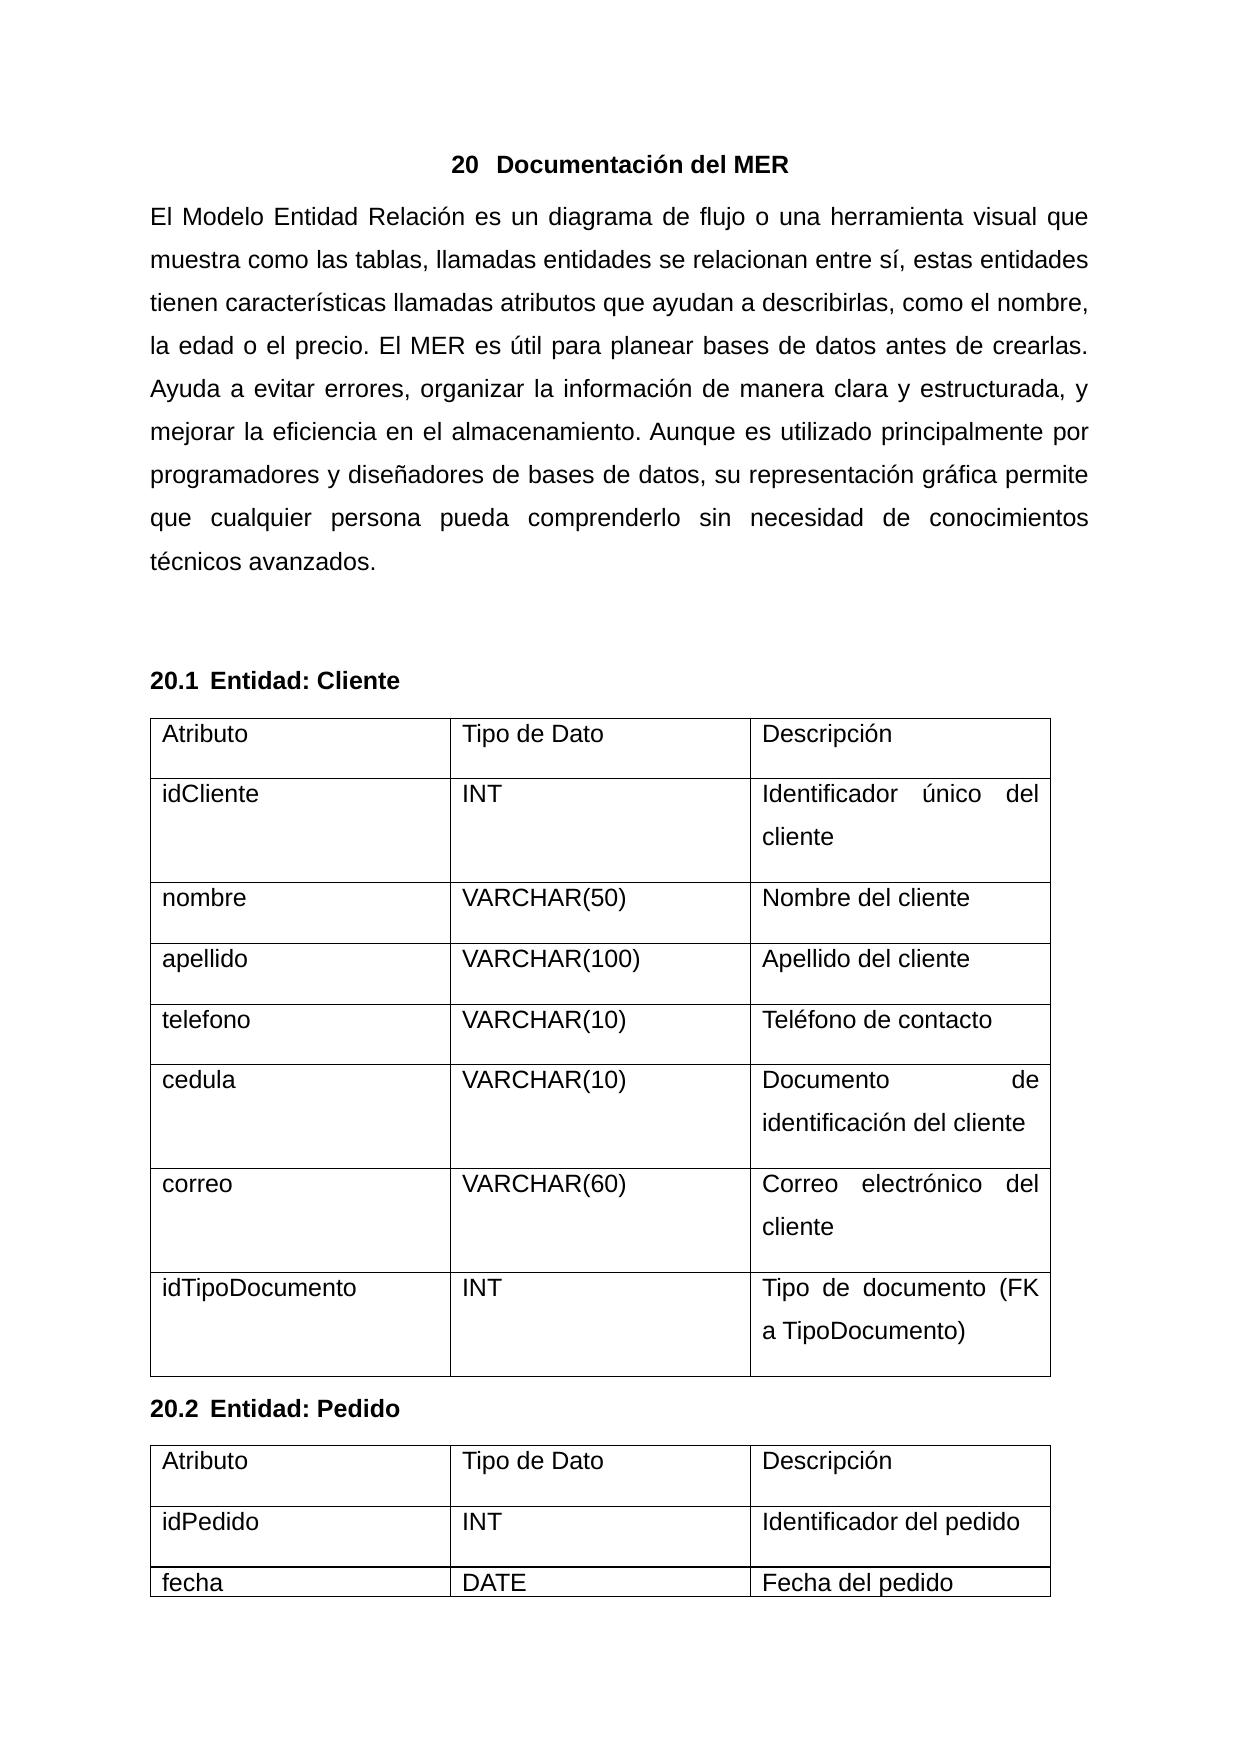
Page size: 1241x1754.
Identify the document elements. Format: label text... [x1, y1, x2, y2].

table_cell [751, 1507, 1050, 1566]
subtitle Entidad: Pedido [150, 1393, 1090, 1422]
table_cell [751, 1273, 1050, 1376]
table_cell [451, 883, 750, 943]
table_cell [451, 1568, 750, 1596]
text El Modelo Entidad Relación es un diagrama de flujo o una herramienta visual que muestra como las tablas, llamadas entidades se relacionan entre sí, estas entidades tienen características llamadas atributos que ayudan a describirlas, como el nombre, la edad o el precio. El MER es útil para planear bases de datos antes de crearlas. Ayuda a evitar errores, organizar la información de manera clara y estructurada, y mejorar la eficiencia en el almacenamiento. Aunque es utilizado principalmente por programadores y diseñadores de bases de datos, su representación gráfica permite que cualquier persona pueda comprenderlo sin necesidad de conocimientos técnicos avanzados. [150, 201, 1090, 575]
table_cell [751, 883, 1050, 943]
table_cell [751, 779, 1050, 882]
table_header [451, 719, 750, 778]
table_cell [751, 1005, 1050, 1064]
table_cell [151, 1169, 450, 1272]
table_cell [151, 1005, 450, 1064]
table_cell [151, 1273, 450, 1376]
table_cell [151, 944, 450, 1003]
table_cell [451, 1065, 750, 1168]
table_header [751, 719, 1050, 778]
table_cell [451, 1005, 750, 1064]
subtitle Documentación del MER [150, 150, 1090, 179]
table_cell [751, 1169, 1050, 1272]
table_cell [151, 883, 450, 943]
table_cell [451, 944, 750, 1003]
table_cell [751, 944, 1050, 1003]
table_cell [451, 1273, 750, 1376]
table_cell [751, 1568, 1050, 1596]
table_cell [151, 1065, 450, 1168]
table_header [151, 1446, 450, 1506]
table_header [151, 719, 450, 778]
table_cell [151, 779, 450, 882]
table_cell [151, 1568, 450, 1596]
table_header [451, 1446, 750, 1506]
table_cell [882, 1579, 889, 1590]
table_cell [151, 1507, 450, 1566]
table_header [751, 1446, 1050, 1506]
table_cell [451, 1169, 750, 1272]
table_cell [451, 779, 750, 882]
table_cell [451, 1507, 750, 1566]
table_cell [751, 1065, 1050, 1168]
subtitle Entidad: Cliente [150, 666, 1090, 695]
